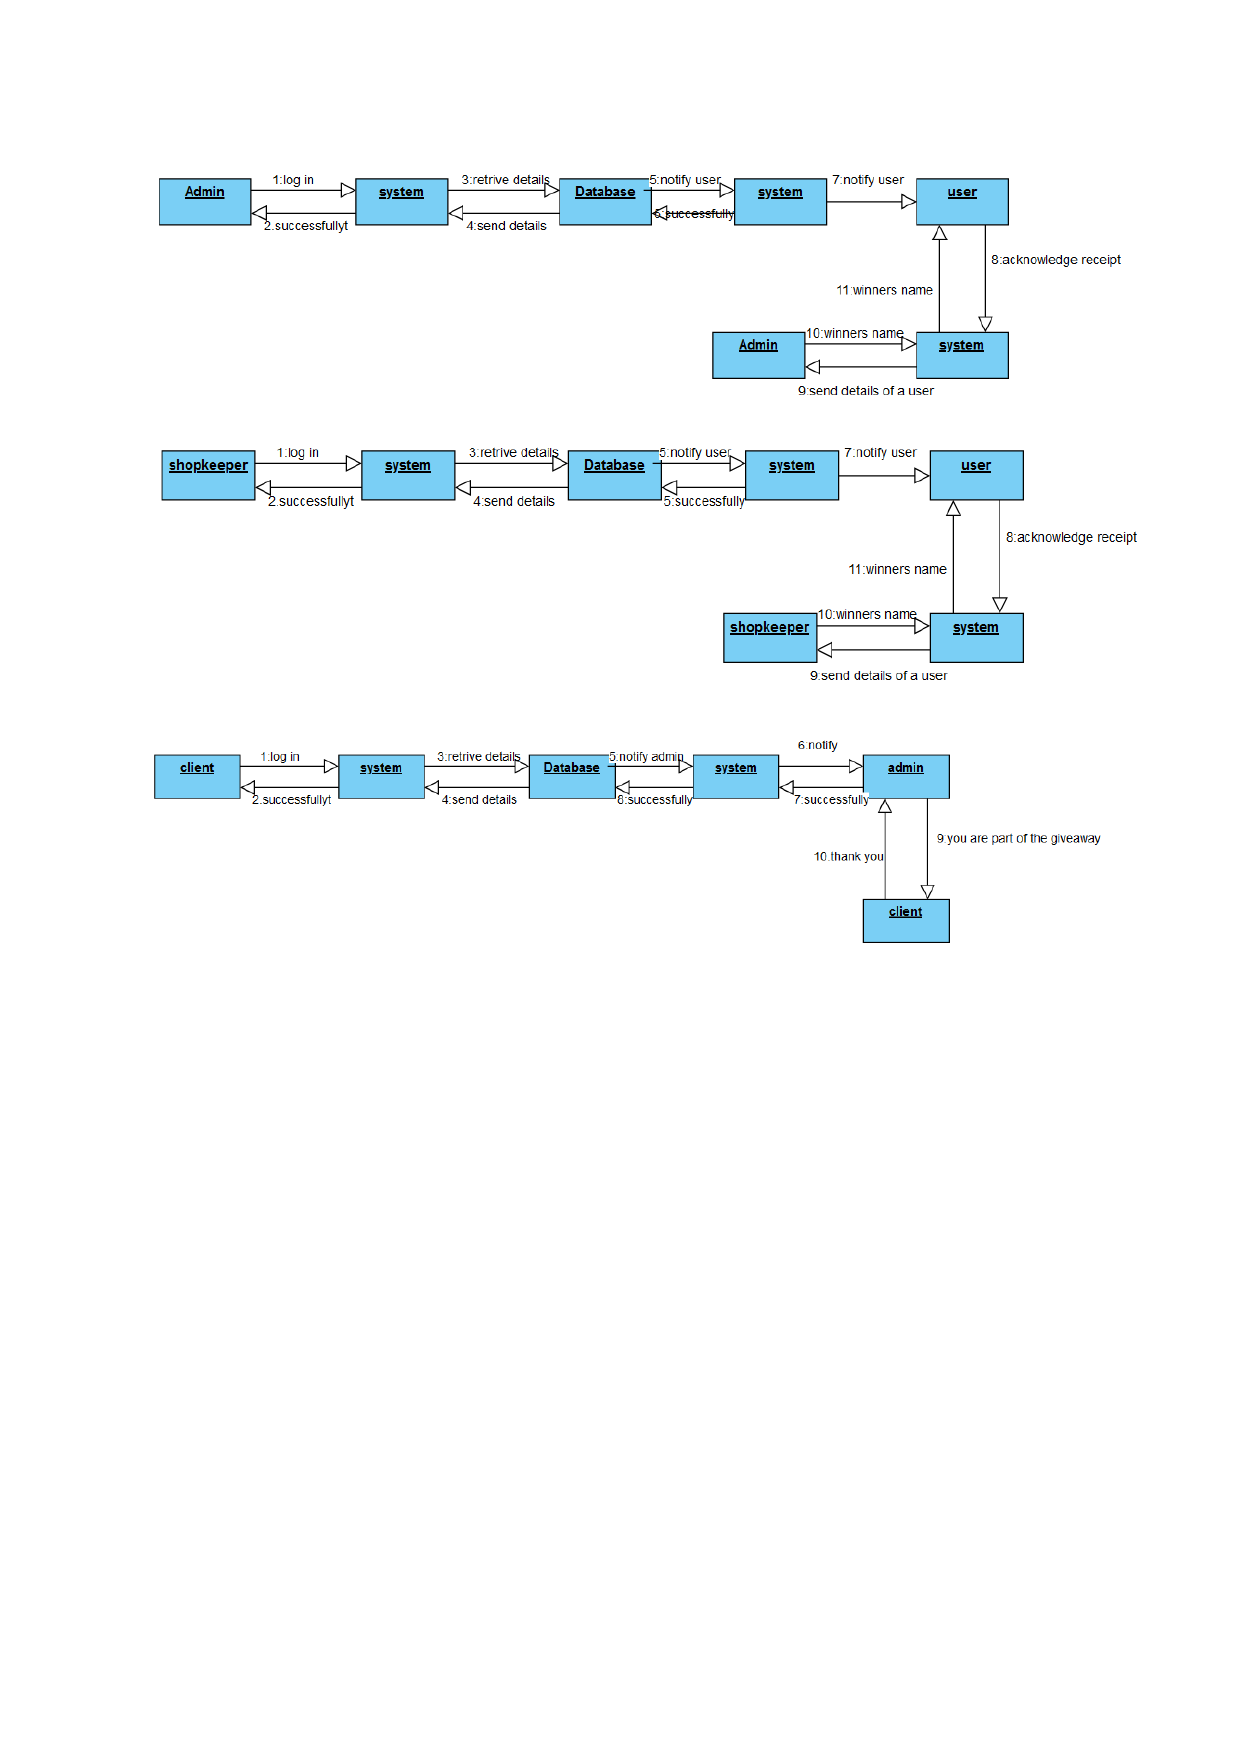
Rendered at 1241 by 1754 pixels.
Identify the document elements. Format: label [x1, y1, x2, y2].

picture [149, 150, 1154, 1004]
